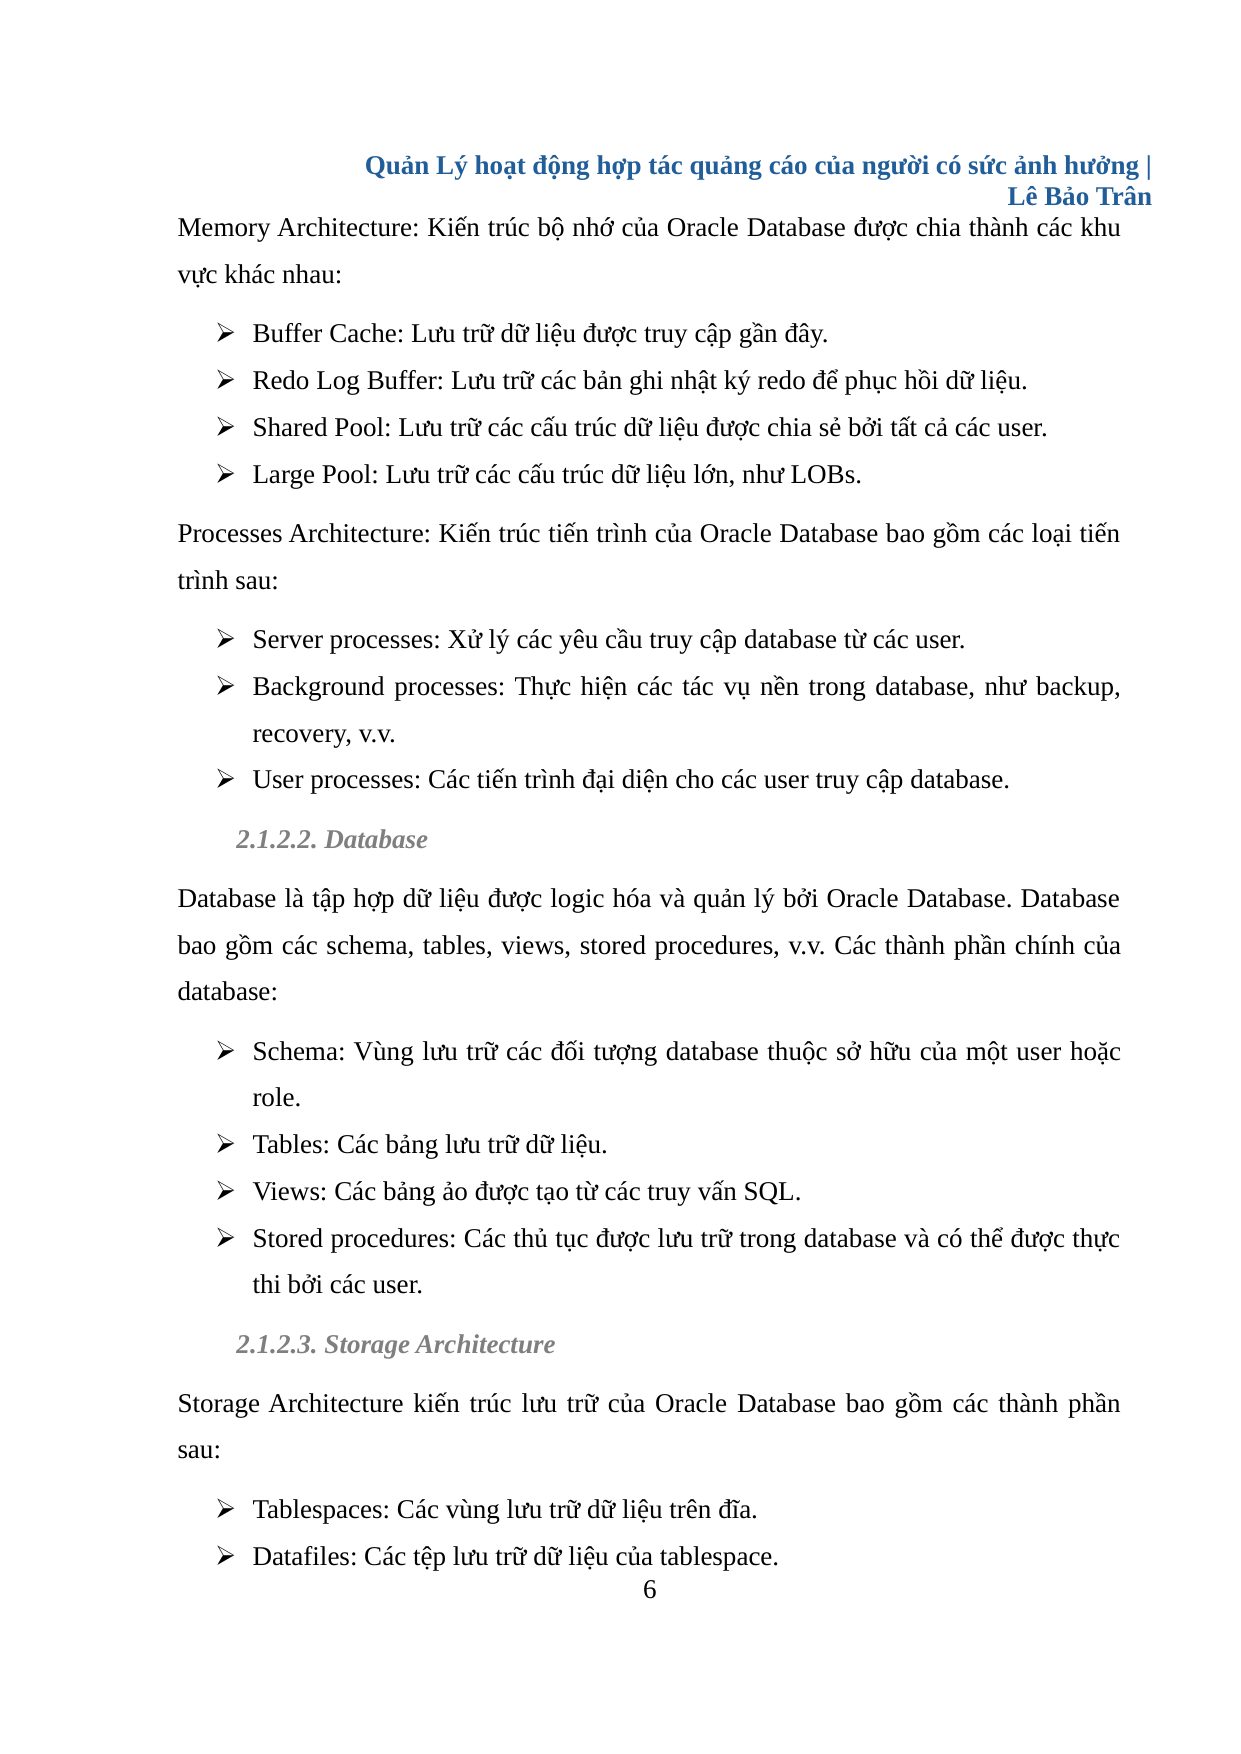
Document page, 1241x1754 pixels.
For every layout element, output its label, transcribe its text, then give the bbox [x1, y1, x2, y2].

list Stored procedures: Các thủ tục được lưu trữ trong database và có thể được thực thi bởi các user. [215, 1222, 1122, 1300]
subtitle 2.1.2.3. Storage Architecture [236, 1328, 1122, 1359]
text Processes Architecture: Kiến trúc tiến trình của Oracle Database bao gồm các loại tiến trình sau: [177, 517, 1122, 595]
list Redo Log Buffer: Lưu trữ các bản ghi nhật ký redo để phục hồi dữ liệu. [215, 364, 1122, 396]
list Datafiles: Các tệp lưu trữ dữ liệu của tablespace. [215, 1539, 1122, 1571]
list Tables: Các bảng lưu trữ dữ liệu. [215, 1128, 1122, 1159]
list Views: Các bảng ảo được tạo từ các truy vấn SQL. [215, 1175, 1122, 1206]
text Memory Architecture: Kiến trúc bộ nhớ của Oracle Database được chia thành các khu vực khác nhau: [177, 212, 1122, 289]
list User processes: Các tiến trình đại diện cho các user truy cập database. [215, 763, 1122, 795]
subtitle 2.1.2.2. Database [236, 823, 1122, 854]
list Tablespaces: Các vùng lưu trữ dữ liệu trên đĩa. [215, 1493, 1122, 1524]
list Schema: Vùng lưu trữ các đối tượng database thuộc sở hữu của một user hoặc role. [215, 1034, 1122, 1112]
list Background processes: Thực hiện các tác vụ nền trong database, như backup, recovery, v.v. [215, 670, 1122, 748]
list Large Pool: Lưu trữ các cấu trúc dữ liệu lớn, như LOBs. [215, 458, 1122, 489]
list Server processes: Xử lý các yêu cầu truy cập database từ các user. [215, 623, 1122, 654]
list Buffer Cache: Lưu trữ dữ liệu được truy cập gần đây. [215, 317, 1122, 349]
list Shared Pool: Lưu trữ các cấu trúc dữ liệu được chia sẻ bởi tất cả các user. [215, 411, 1122, 442]
text Database là tập hợp dữ liệu được logic hóa và quản lý bởi Oracle Database. Database bao gồm các schema, tables, views, stored procedures, v.v. Các thành phần chính của database: [177, 882, 1122, 1007]
text Storage Architecture kiến trúc lưu trữ của Oracle Database bao gồm các thành phần sau: [177, 1387, 1122, 1465]
